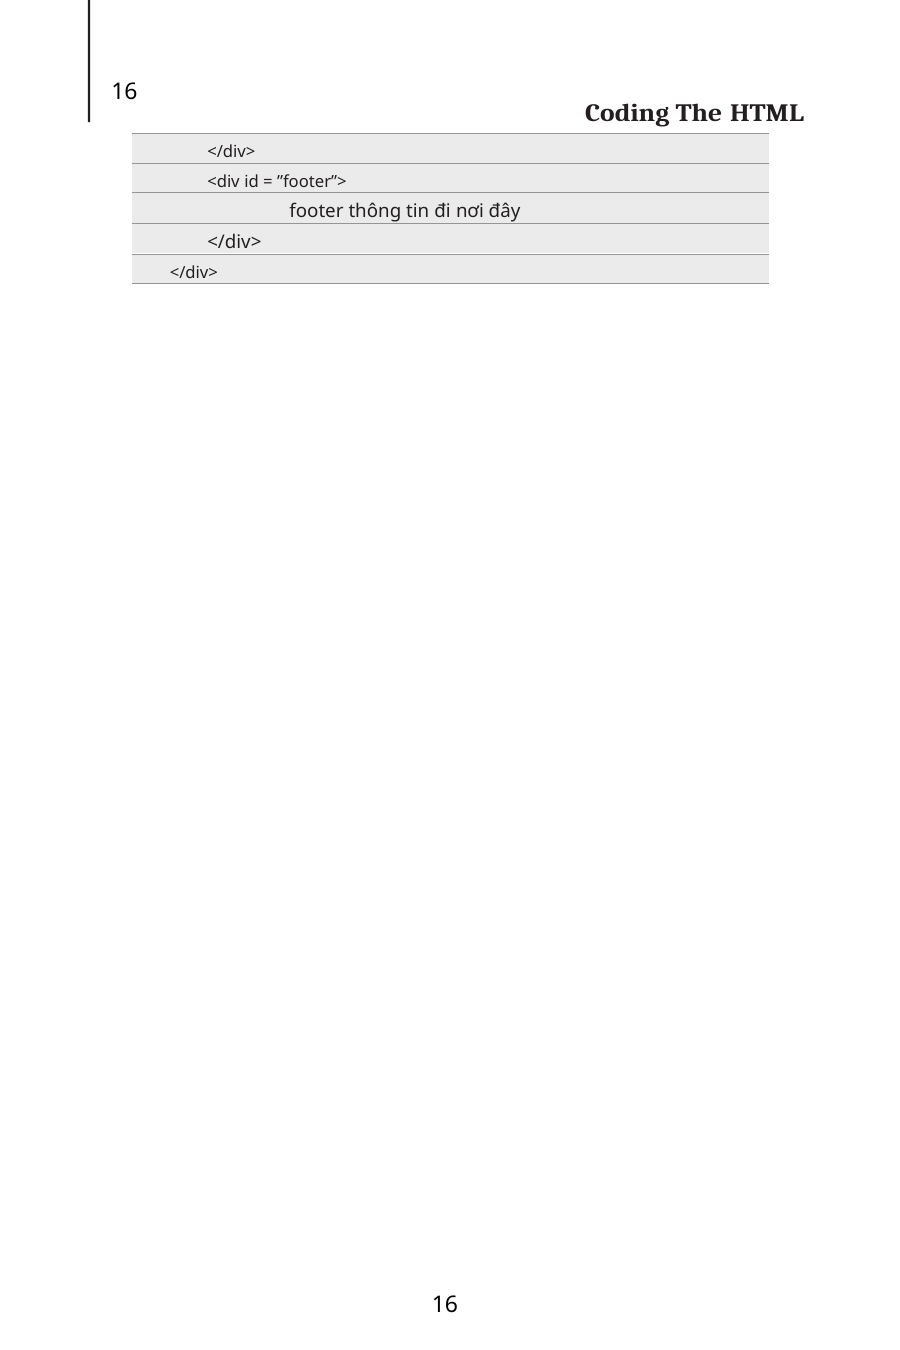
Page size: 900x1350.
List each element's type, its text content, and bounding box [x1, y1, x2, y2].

table_cell </div> [132, 134, 769, 163]
table_cell footer thông tin đi nơi đây [132, 193, 769, 223]
table_cell </div> [132, 255, 769, 283]
table_cell <div id = ”footer”> [132, 164, 769, 192]
table_cell </div> [132, 224, 769, 253]
